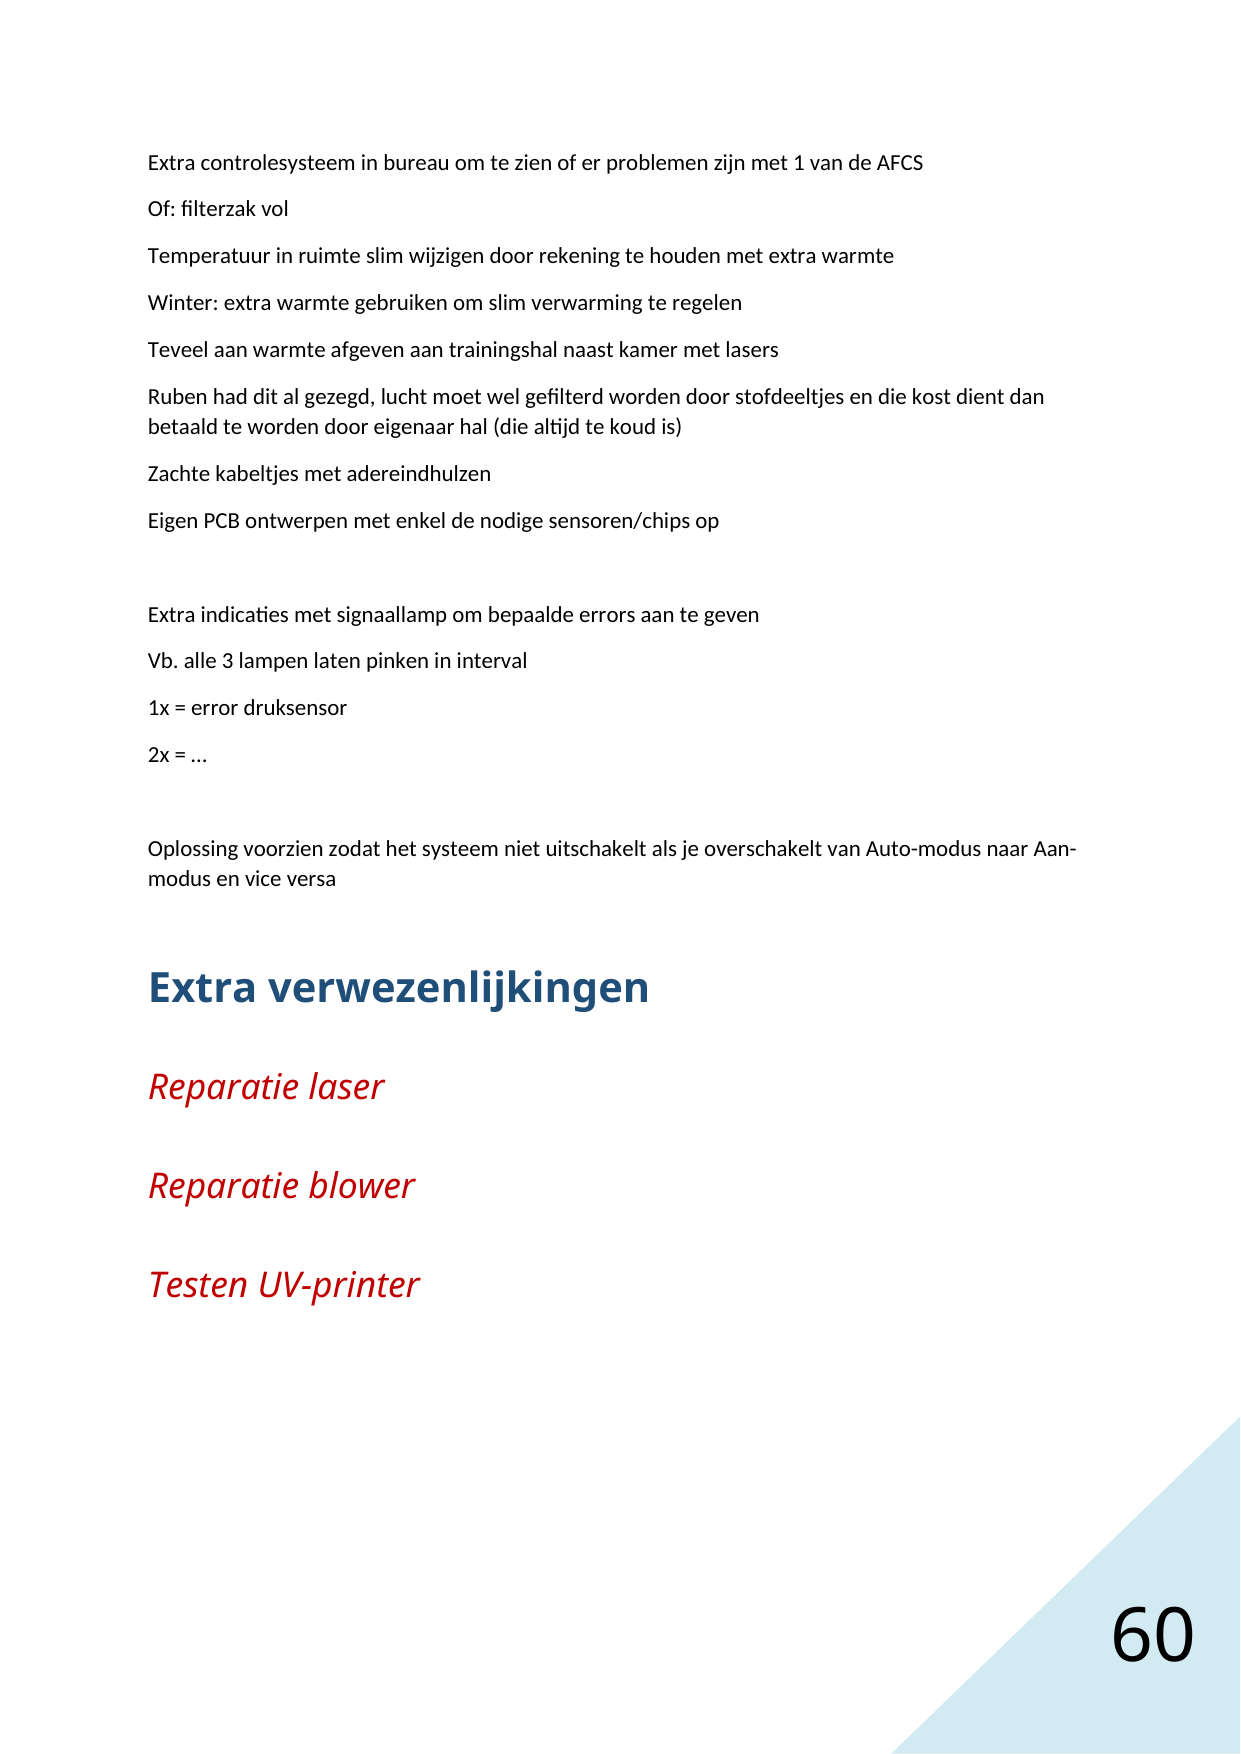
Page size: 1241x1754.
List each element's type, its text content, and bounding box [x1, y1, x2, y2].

text Ruben had dit al gezegd, lucht moet wel gefilterd worden door stofdeeltjes en die kost dient dan betaald te worden door eigenaar hal (die altijd te koud is) [148, 382, 1093, 440]
text 1x = error druksensor [148, 693, 1093, 721]
text Temperatuur in ruimte slim wijzigen door rekening te houden met extra warmte [148, 241, 1093, 269]
text Winter: extra warmte gebruiken om slim verwarming te regelen [148, 288, 1093, 316]
subtitle Extra verwezenlijkingen [148, 958, 1093, 1015]
text Eigen PCB ontwerpen met enkel de nodige sensoren/chips op [148, 506, 1093, 534]
text Extra indicaties met signaallamp om bepaalde errors aan te geven [148, 600, 1093, 628]
text Vb. alle 3 lampen laten pinken in interval [148, 647, 1093, 674]
subtitle Reparatie laser [148, 1062, 1093, 1110]
text Oplossing voorzien zodat het systeem niet uitschakelt als je overschakelt van Auto-modus naar Aan-modus en vice versa [148, 834, 1093, 892]
text 2x = … [148, 740, 1093, 768]
text Zachte kabeltjes met adereindhulzen [148, 459, 1093, 487]
text Of: filterzak vol [148, 194, 1093, 222]
text Teveel aan warmte afgeven aan trainingshal naast kamer met lasers [148, 335, 1093, 363]
subtitle Testen UV-printer [148, 1259, 1093, 1308]
subtitle Reparatie blower [148, 1161, 1093, 1209]
text Extra controlesysteem in bureau om te zien of er problemen zijn met 1 van de AFCS [148, 148, 1093, 176]
